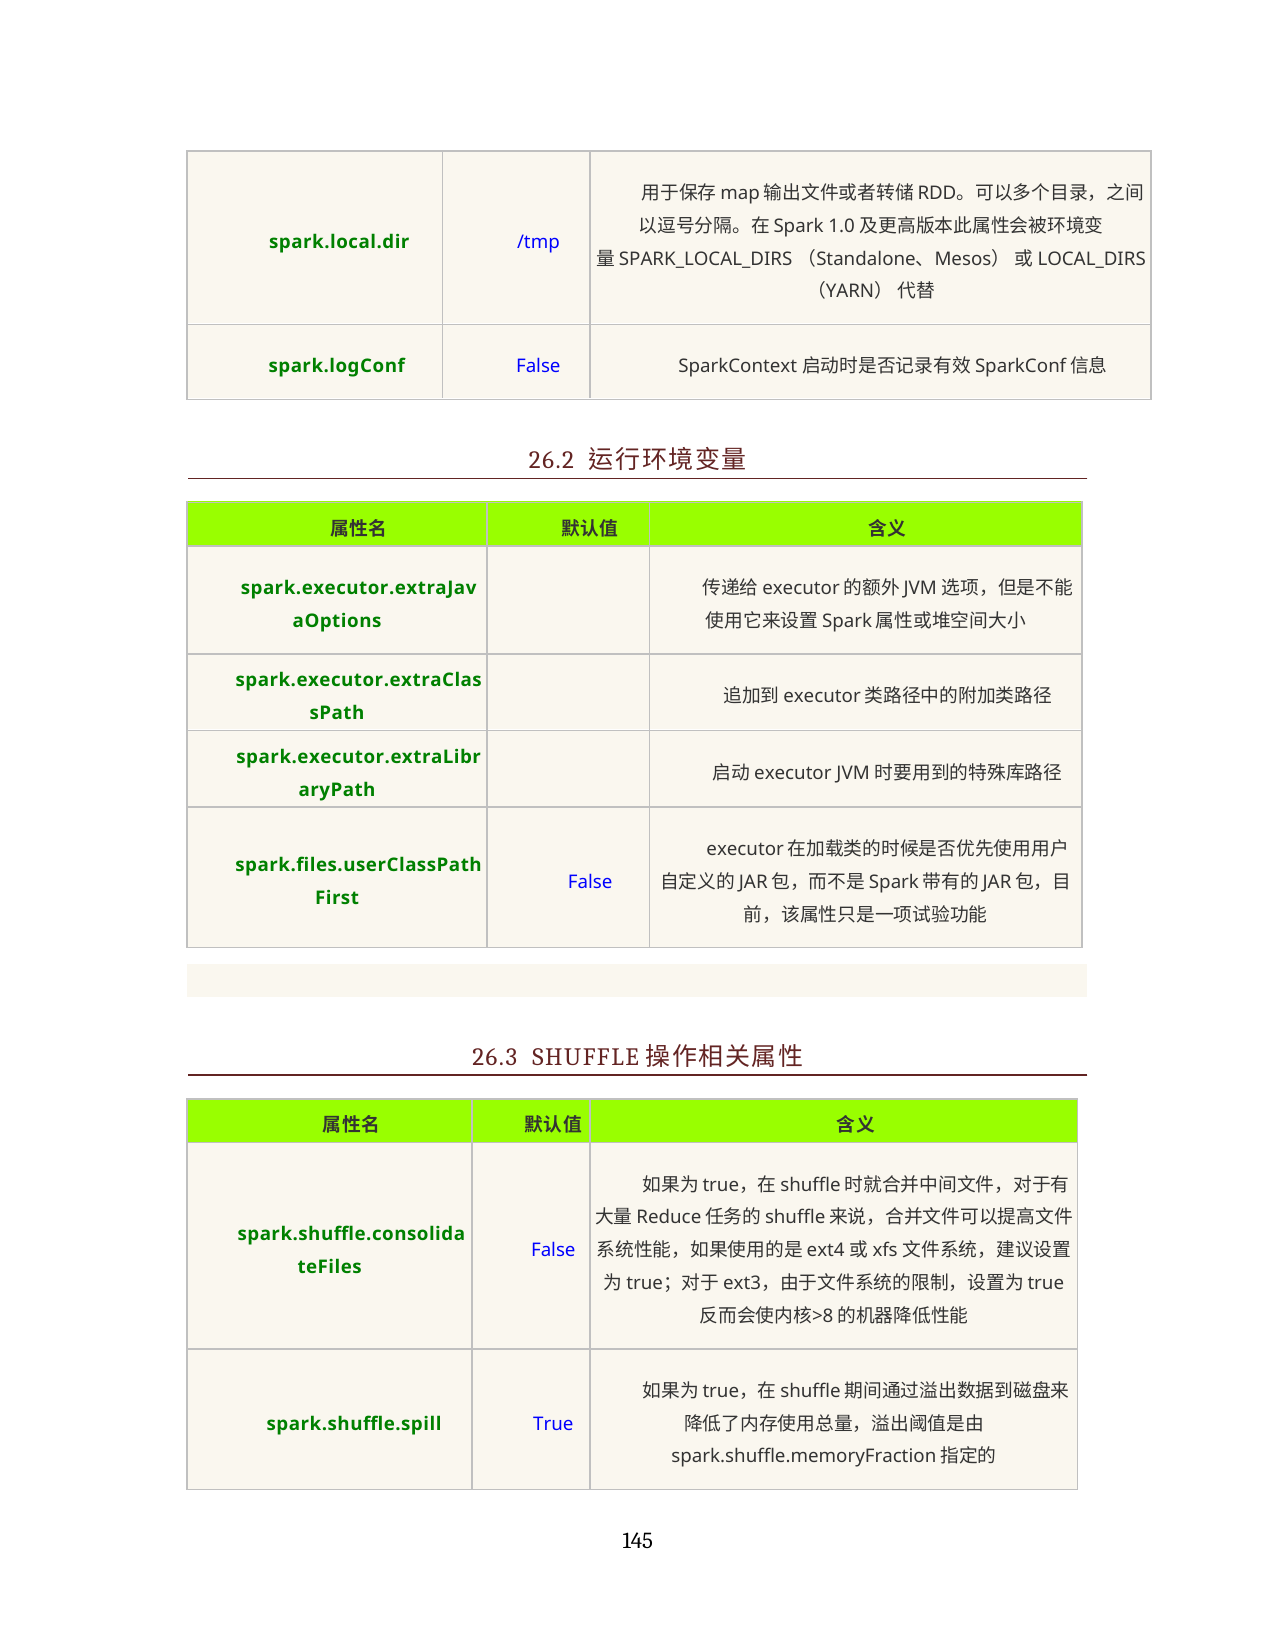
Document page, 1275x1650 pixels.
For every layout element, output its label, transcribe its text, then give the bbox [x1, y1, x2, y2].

table_header 属性名 [188, 1100, 471, 1142]
table_cell 追加到executor类路径中的附加类路径 [650, 655, 1081, 729]
table_cell False [488, 808, 649, 947]
table_header 默认值 [473, 1100, 589, 1142]
table_cell [488, 547, 649, 653]
table_cell spark.executor.extraClassPath [188, 655, 486, 729]
table_cell spark.executor.extraLibraryPath [188, 731, 486, 806]
table_cell 用于保存map输出文件或者转储RDD。可以多个目录，之间以逗号分隔。在Spark 1.0 及更高版本此属性会被环境变量 SPARK_LOCAL_DIRS （Standalone、Mesos） 或 LOCAL_DIRS （YARN） 代替 [591, 152, 1150, 323]
table_header 含义 [650, 503, 1081, 545]
subtitle Shuffle操作相关属性 [187, 1038, 1087, 1076]
table_cell 启动executor JVM 时要用到的特殊库路径 [650, 731, 1081, 806]
table_header 默认值 [488, 503, 649, 545]
table_cell [488, 655, 649, 729]
subtitle 运行环境变量 [187, 442, 1087, 479]
table_cell False [443, 325, 589, 398]
table_cell True [473, 1350, 589, 1489]
table_cell False [473, 1143, 589, 1348]
table_cell 传递给executor的额外JVM 选项，但是不能使用它来设置Spark属性或堆空间大小 [650, 547, 1081, 653]
table_header 含义 [591, 1100, 1077, 1142]
table_header 属性名 [188, 503, 486, 545]
table_cell SparkContext 启动时是否记录有效 SparkConf信息 [591, 325, 1150, 398]
table_cell spark.executor.extraJavaOptions [188, 547, 486, 653]
table_cell [488, 731, 649, 806]
table_cell spark.shuffle.consolidateFiles [188, 1143, 471, 1348]
table_cell 如果为true，在shuffle期间通过溢出数据到磁盘来降低了内存使用总量，溢出阈值是由spark.shuffle.memoryFraction指定的 [591, 1350, 1077, 1489]
table_cell spark.files.userClassPathFirst [188, 808, 486, 947]
table_cell spark.logConf [188, 325, 442, 398]
table_cell spark.local.dir [188, 152, 442, 323]
table_cell spark.shuffle.spill [188, 1350, 471, 1489]
table_cell /tmp [443, 152, 589, 323]
table_cell executor在加载类的时候是否优先使用用户自定义的JAR包，而不是Spark带有的JAR包，目前，该属性只是一项试验功能 [650, 808, 1081, 947]
table_cell 如果为true，在shuffle时就合并中间文件，对于有大量Reduce任务的shuffle来说，合并文件可以提高文件系统性能，如果使用的是ext4 或 xfs 文件系统，建议设置为true；对于ext3，由于文件系统的限制，设置为true反而会使内核>8的机器降低性能 [591, 1143, 1077, 1348]
